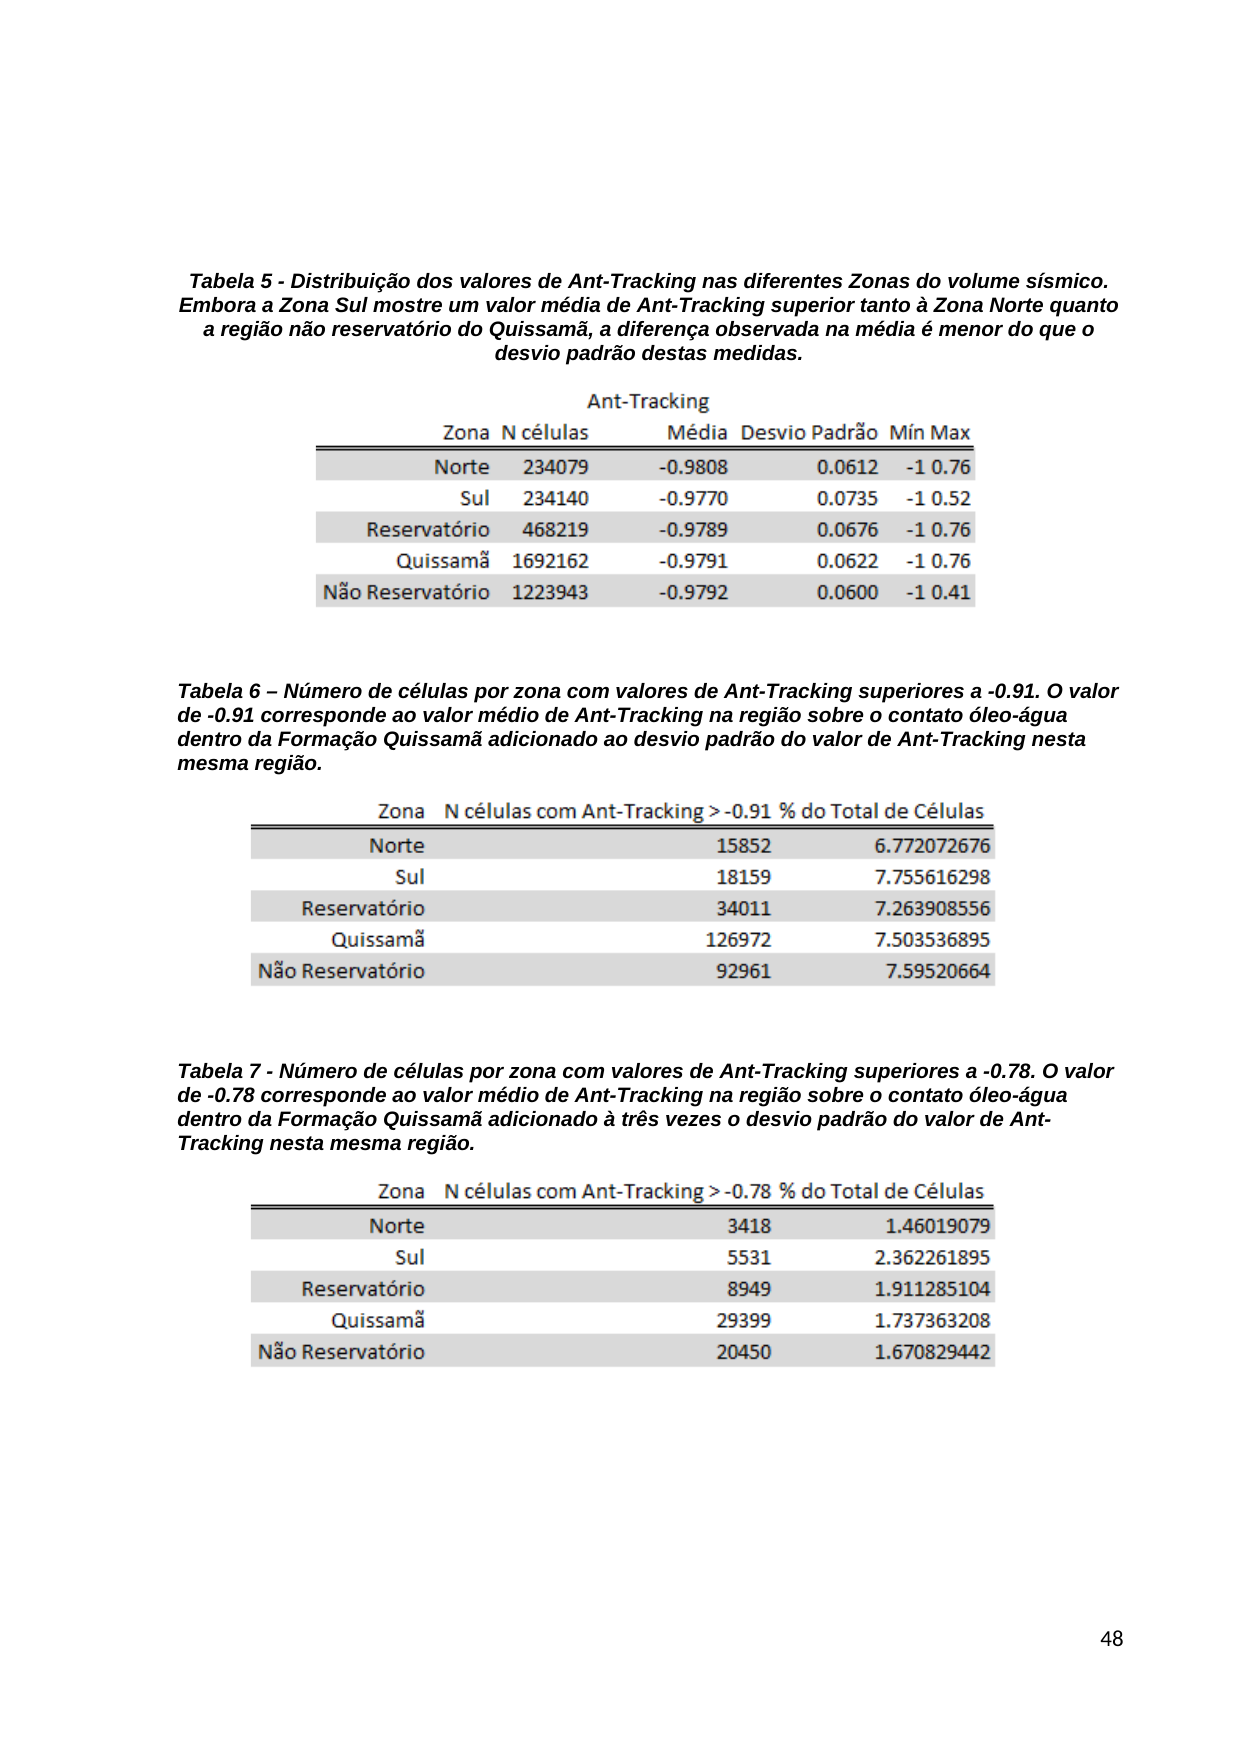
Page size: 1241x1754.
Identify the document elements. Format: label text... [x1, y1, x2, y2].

text Tabela 5 - Distribuição dos valores de Ant-Tracking nas diferentes Zonas do volume sísmico. Embora a Zona Sul mostre um valor média de Ant-Tracking superior tanto à Zona Norte quanto a região não reservatório do Quissamã, a diferença observada na média é menor do que o desvio padrão destas medidas. [177, 269, 1123, 364]
picture [250, 1176, 997, 1375]
picture [315, 385, 985, 612]
text Tabela 7 - Número de células por zona com valores de Ant-Tracking superiores a -0.78. O valor de -0.78 corresponde ao valor médio de Ant-Tracking na região sobre o contato óleo-água dentro da Formação Quissamã adicionado à três vezes o desvio padrão do valor de Ant-Tracking nesta mesma região. [177, 1059, 1123, 1155]
text Tabela 6 – Número de células por zona com valores de Ant-Tracking superiores a -0.91. O valor de -0.91 corresponde ao valor médio de Ant-Tracking na região sobre o contato óleo-água dentro da Formação Quissamã adicionado ao desvio padrão do valor de Ant-Tracking nesta mesma região. [177, 678, 1123, 774]
picture [250, 795, 997, 994]
